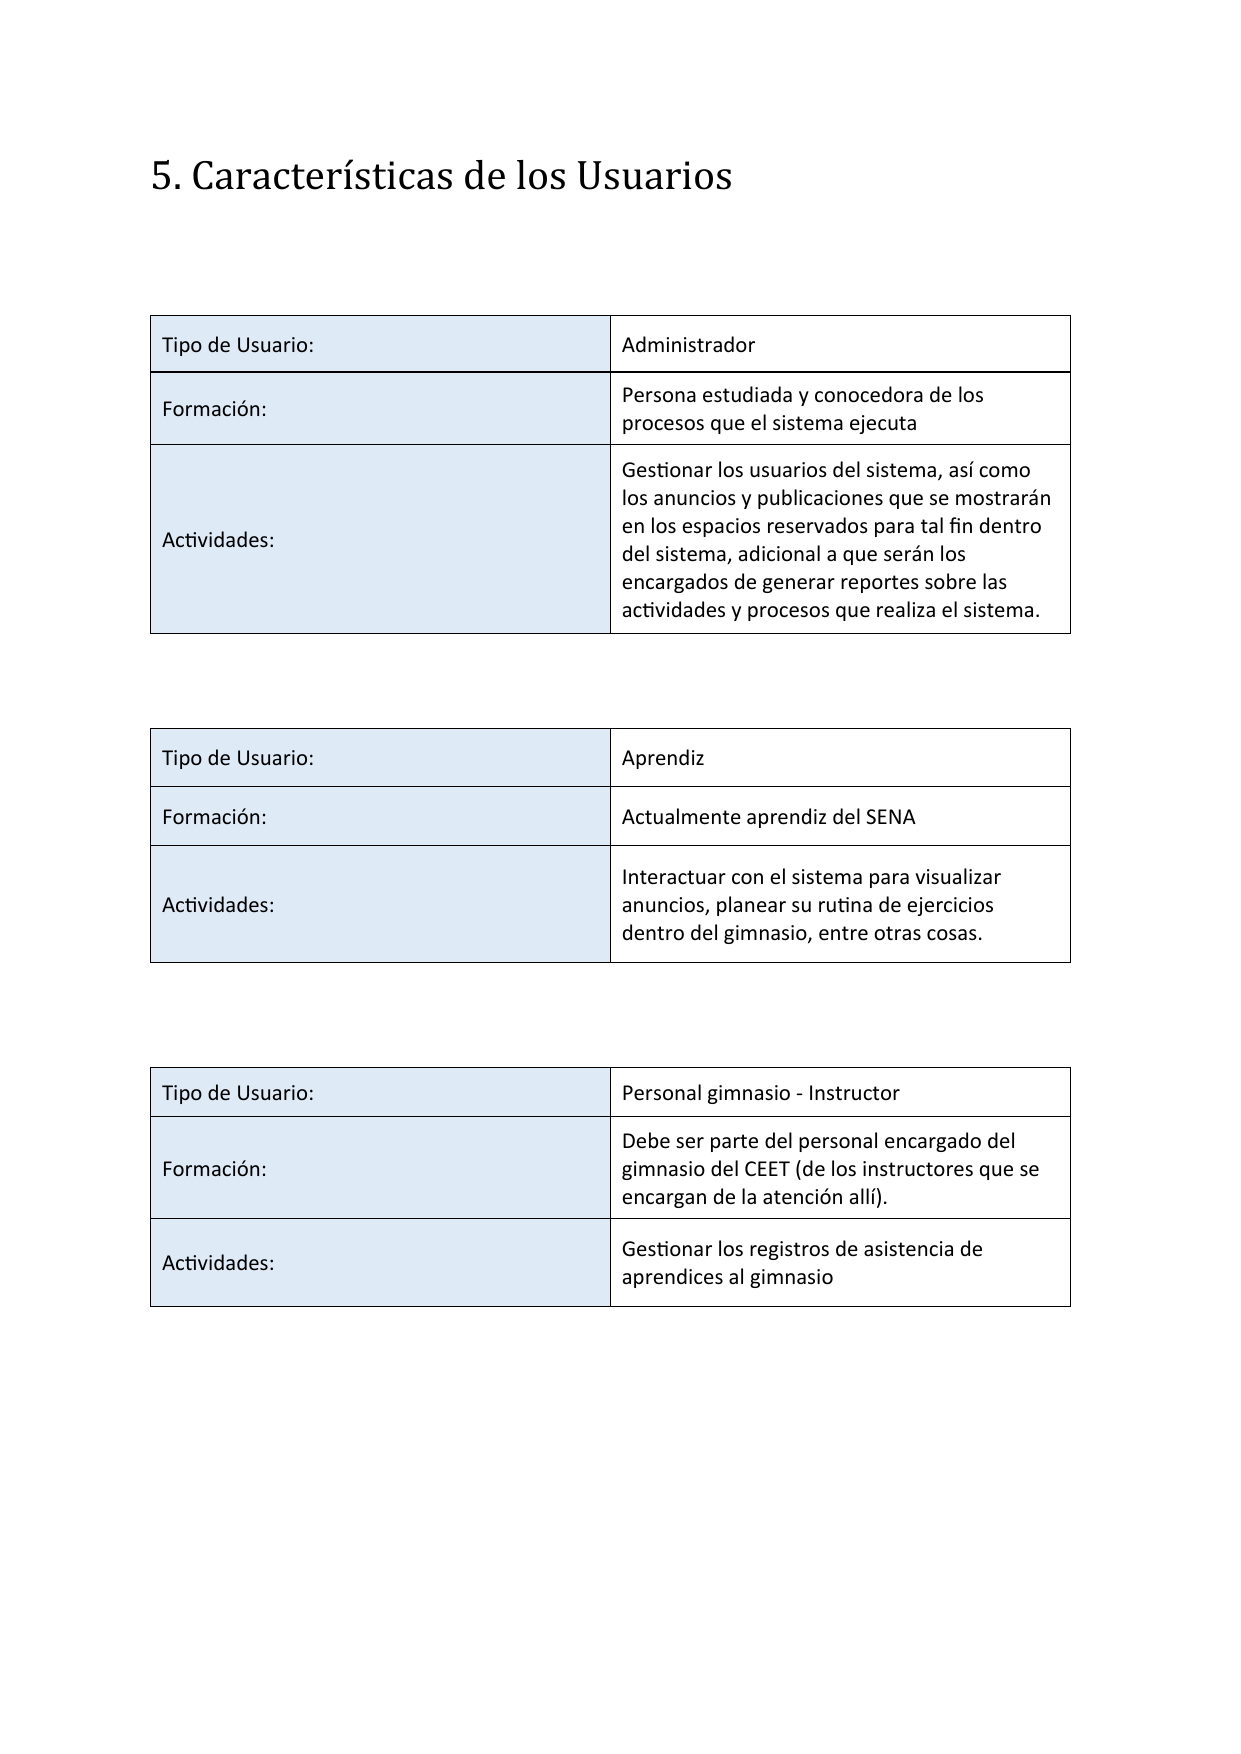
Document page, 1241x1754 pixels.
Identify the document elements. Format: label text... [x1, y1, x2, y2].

table_header Aprendiz [611, 729, 1070, 786]
table_header Tipo de Usuario: [151, 729, 610, 786]
table_cell Gestionar los usuarios del sistema, así como los anuncios y publicaciones que se mostrarán en los espacios reservados para tal fin dentro del sistema, adicional a que serán los encargados de generar reportes sobre las actividades y procesos que realiza el sistema. [611, 445, 1070, 633]
table_header Administrador [611, 316, 1070, 371]
table_header Personal gimnasio - Instructor [611, 1068, 1070, 1116]
subtitle 5. Características de los Usuarios [150, 150, 1090, 199]
table_cell Persona estudiada y conocedora de los procesos que el sistema ejecuta [611, 373, 1070, 444]
table_cell Actividades: [151, 445, 610, 633]
table_cell Formación: [151, 373, 610, 444]
table_cell Actividades: [151, 846, 610, 962]
table_cell Formación: [151, 787, 610, 845]
table_cell Interactuar con el sistema para visualizar anuncios, planear su rutina de ejercicios dentro del gimnasio, entre otras cosas. [611, 846, 1070, 962]
table_cell Formación: [151, 1117, 610, 1218]
table_cell Debe ser parte del personal encargado del gimnasio del CEET (de los instructores que se encargan de la atención allí). [611, 1117, 1070, 1218]
table_header Tipo de Usuario: [151, 316, 610, 371]
table_cell Actualmente aprendiz del SENA [611, 787, 1070, 845]
table_header Tipo de Usuario: [151, 1068, 610, 1116]
table_cell Gestionar los registros de asistencia de aprendices al gimnasio [611, 1219, 1070, 1306]
table_cell Actividades: [151, 1219, 610, 1306]
